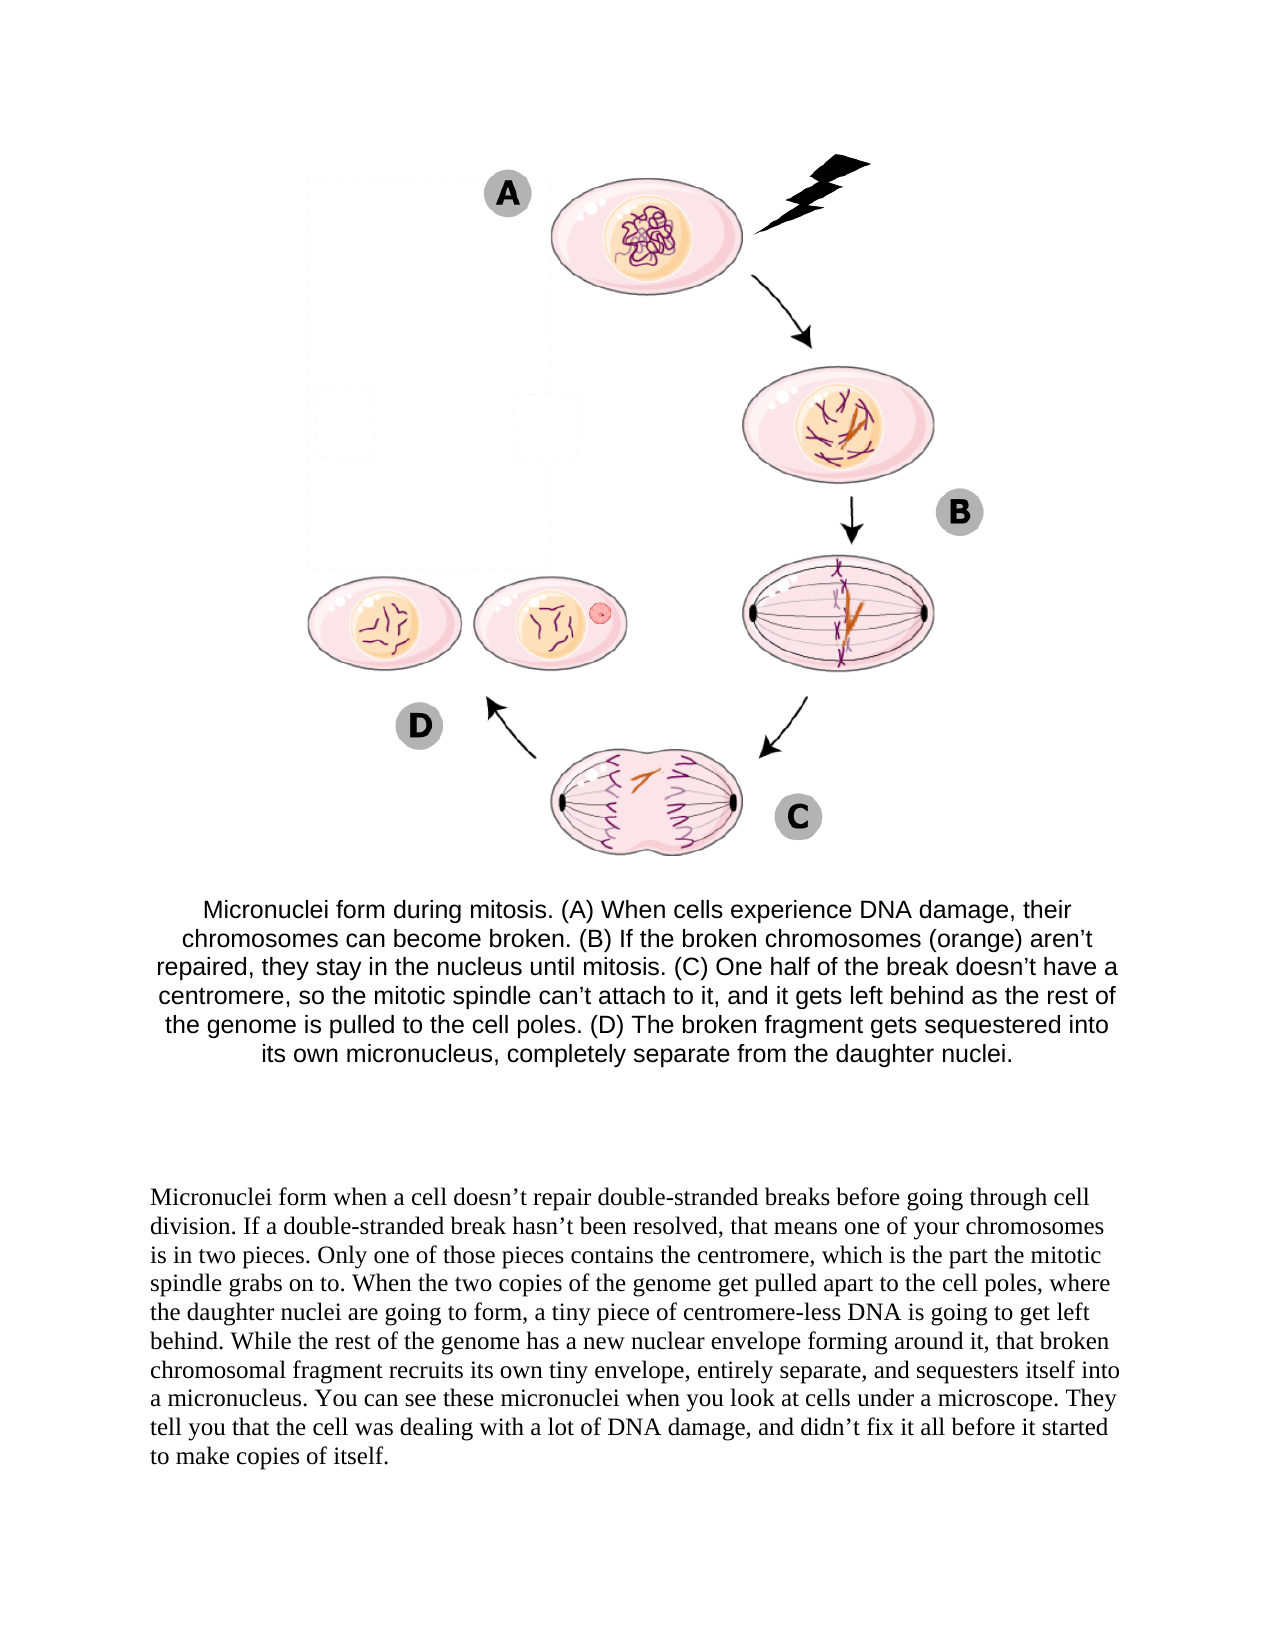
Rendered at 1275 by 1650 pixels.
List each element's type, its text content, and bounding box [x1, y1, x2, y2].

picture [274, 150, 1001, 867]
text Micronuclei form when a cell doesn’t repair double-stranded breaks before going through cell division. If a double-stranded break hasn’t been resolved, that means one of your chromosomes is in two pieces. Only one of those pieces contains the centromere, which is the part the mitotic spindle grabs on to. When the two copies of the genome get pulled apart to the cell poles, where the daughter nuclei are going to form, a tiny piece of centromere-less DNA is going to get left behind. While the rest of the genome has a new nuclear envelope forming around it, that broken chromosomal fragment recruits its own tiny envelope, entirely separate, and sequesters itself into a micronucleus. You can see these micronuclei when you look at cells under a microscope. They tell you that the cell was dealing with a lot of DNA damage, and didn’t fix it all before it started to make copies of itself. [150, 1182, 1125, 1470]
text Micronuclei form during mitosis. (A) When cells experience DNA damage, their chromosomes can become broken. (B) If the broken chromosomes (orange) aren’t repaired, they stay in the nucleus until mitosis. (C) One half of the break doesn’t have a centromere, so the mitotic spindle can’t attach to it, and it gets left behind as the rest of the genome is pulled to the cell poles. (D) The broken fragment gets sequestered into its own micronucleus, completely separate from the daughter nuclei. [150, 895, 1125, 1067]
